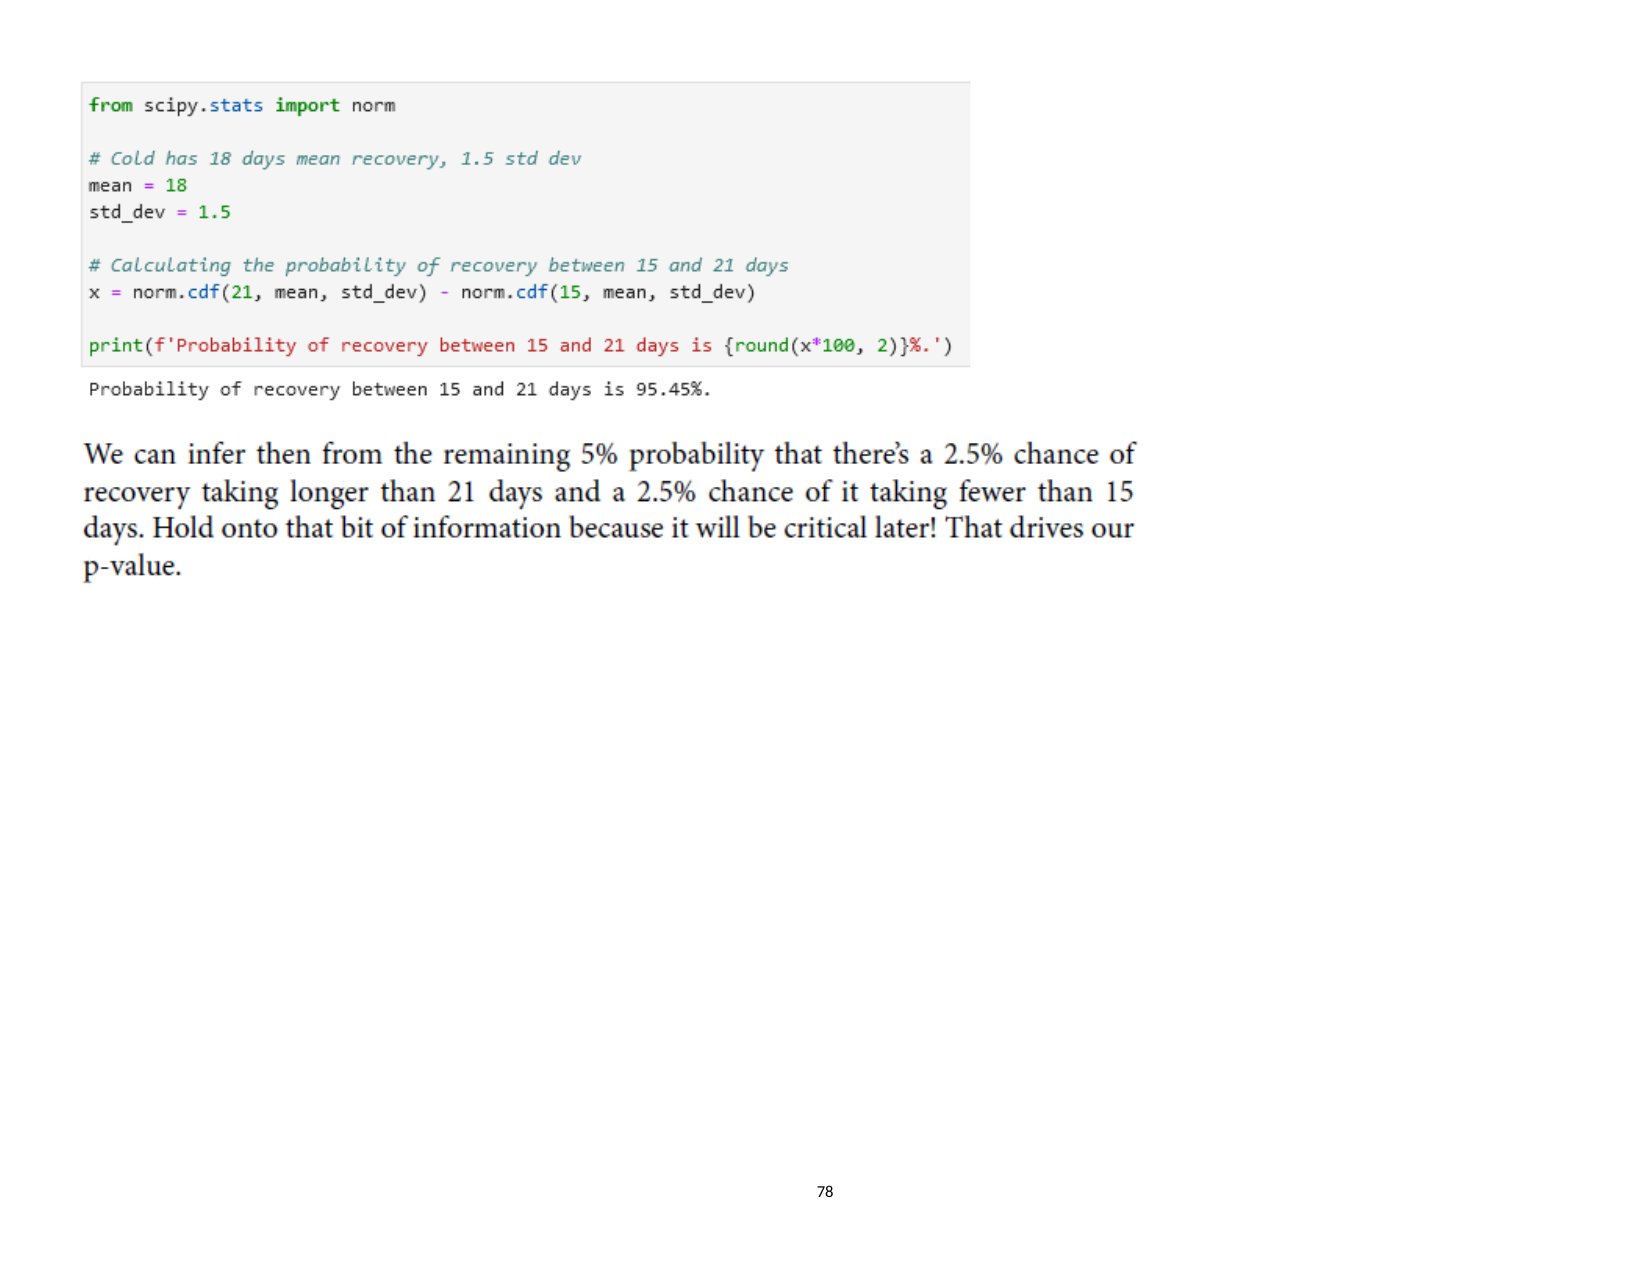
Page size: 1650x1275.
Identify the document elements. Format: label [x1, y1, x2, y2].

picture [75, 431, 1143, 588]
picture [75, 75, 971, 413]
